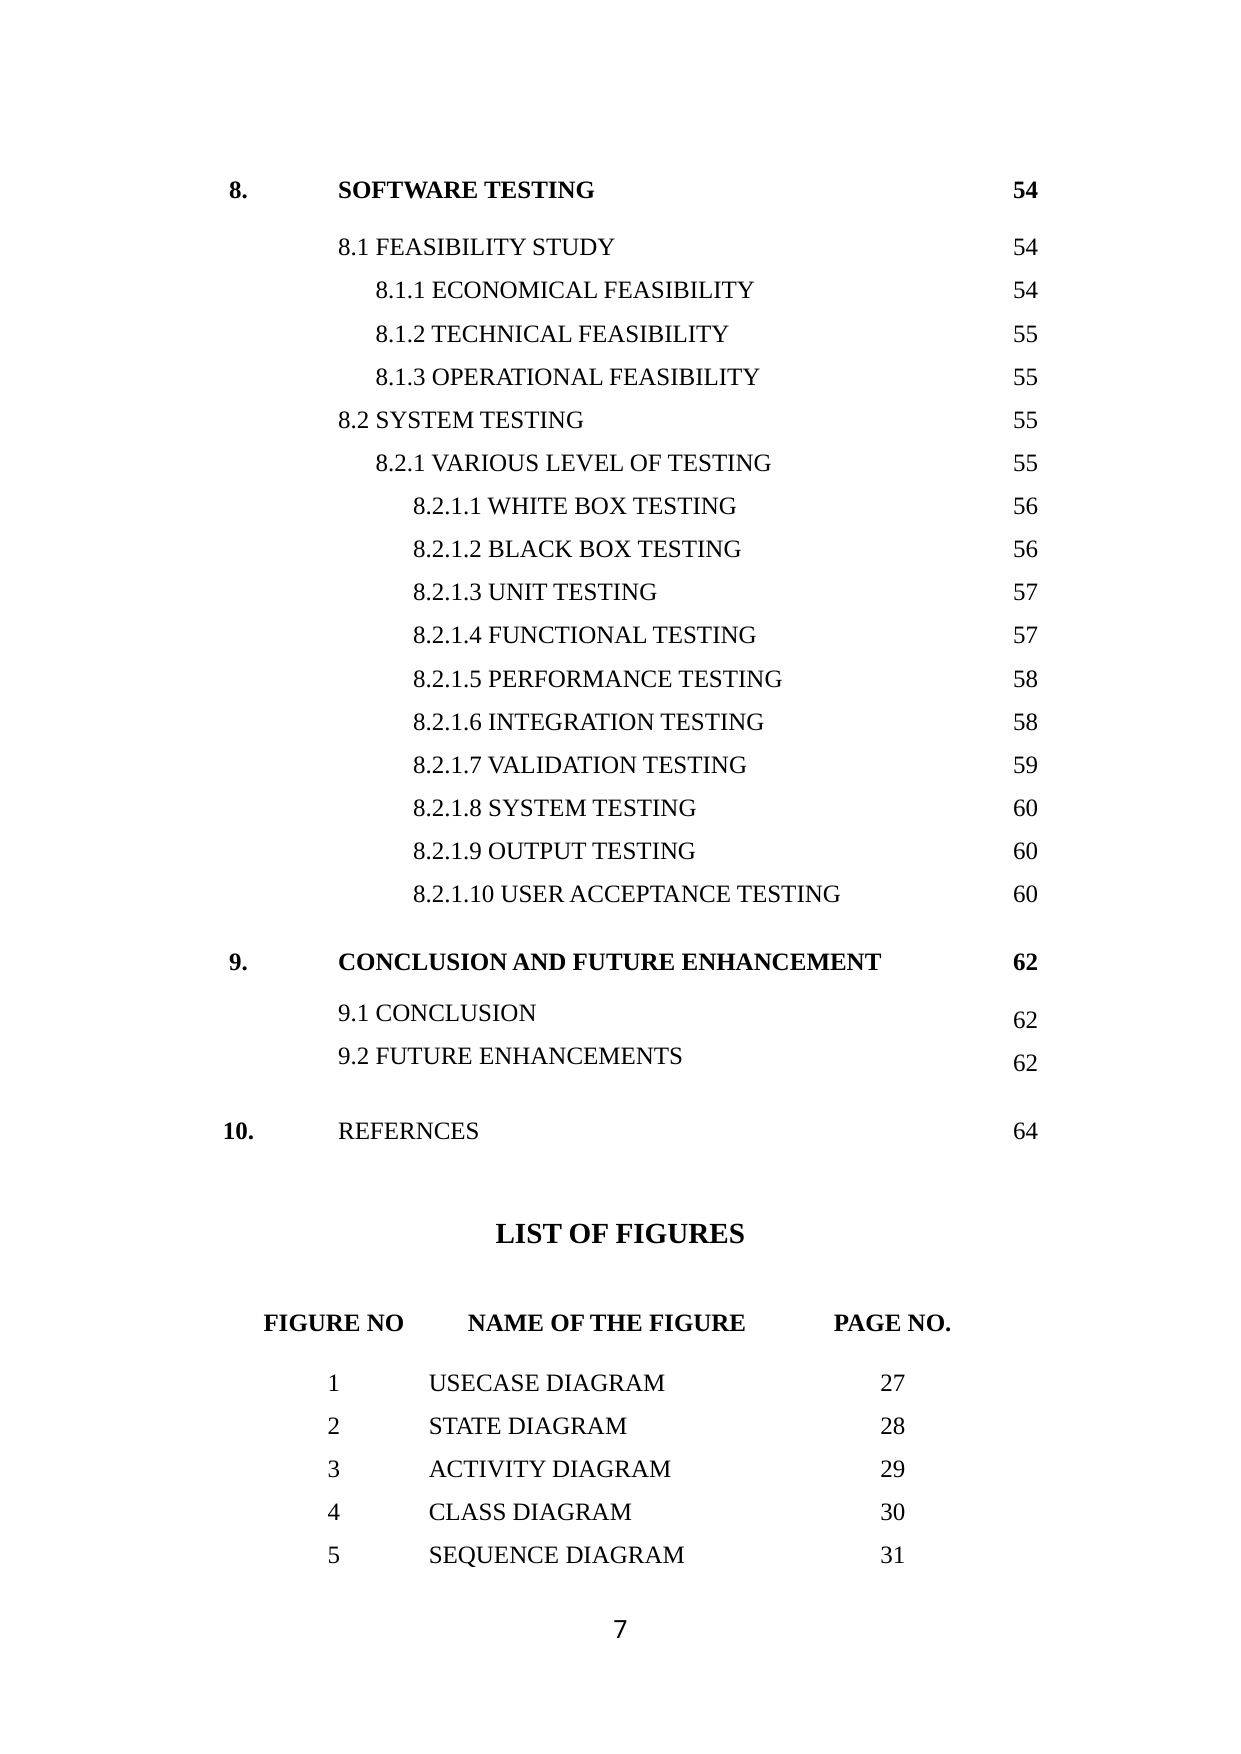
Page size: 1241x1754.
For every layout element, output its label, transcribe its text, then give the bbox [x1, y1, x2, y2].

table_cell 10. [150, 1091, 327, 1173]
table_cell 64 [962, 1091, 1089, 1173]
table_cell 9. [150, 923, 327, 1091]
table_cell 29 [797, 1454, 988, 1497]
table_cell 28 [797, 1411, 988, 1454]
table_cell STATE DIAGRAM [417, 1411, 797, 1454]
table_cell 4 [250, 1497, 417, 1540]
table_cell 31 [797, 1540, 988, 1590]
table_cell REFERNCES [327, 1091, 962, 1173]
table_cell 62 62 62 [962, 923, 1089, 1091]
table_cell SOFTWARE TESTING 8.1 FEASIBILITY STUDY 8.1.1 ECONOMICAL FEASIBILITY 8.1.2 TECHNICAL FEASIBILITY 8.1.3 OPERATIONAL FEASIBILITY 8.2 SYSTEM TESTING 8.2.1 VARIOUS LEVEL OF TESTING 8.2.1.1 WHITE BOX TESTING 8.2.1.2 BLACK BOX TESTING 8.2.1.3 UNIT TESTING 8.2.1.4 FUNCTIONAL TESTING 8.2.1.5 PERFORMANCE TESTING 8.2.1.6 INTEGRATION TESTING 8.2.1.7 VALIDATION TESTING 8.2.1.8 SYSTEM TESTING 8.2.1.9 OUTPUT TESTING 8.2.1.10 USER ACCEPTANCE TESTING [327, 150, 962, 922]
table_cell CLASS DIAGRAM [417, 1497, 797, 1540]
table_cell 27 [797, 1368, 988, 1411]
table_cell 8. [150, 150, 327, 922]
table_cell CONCLUSION AND FUTURE ENHANCEMENT 9.1 CONCLUSION 9.2 FUTURE ENHANCEMENTS [327, 923, 962, 1091]
text LIST OF FIGURES [150, 1217, 1090, 1250]
table_cell 5 [250, 1540, 417, 1590]
table_header NAME OF THE FIGURE [417, 1284, 797, 1368]
table_cell 54 54 54 55 55 55 55 56 56 57 57 58 58 59 60 60 60 [962, 150, 1089, 922]
table_cell 2 [250, 1411, 417, 1454]
table_cell 3 [250, 1454, 417, 1497]
table_cell 30 [797, 1497, 988, 1540]
table_header PAGE NO. [797, 1284, 988, 1368]
table_cell ACTIVITY DIAGRAM [417, 1454, 797, 1497]
table_cell 1 [250, 1368, 417, 1411]
table_header FIGURE NO [250, 1284, 417, 1368]
table_cell USECASE DIAGRAM [417, 1368, 797, 1411]
table_cell SEQUENCE DIAGRAM [417, 1540, 797, 1590]
